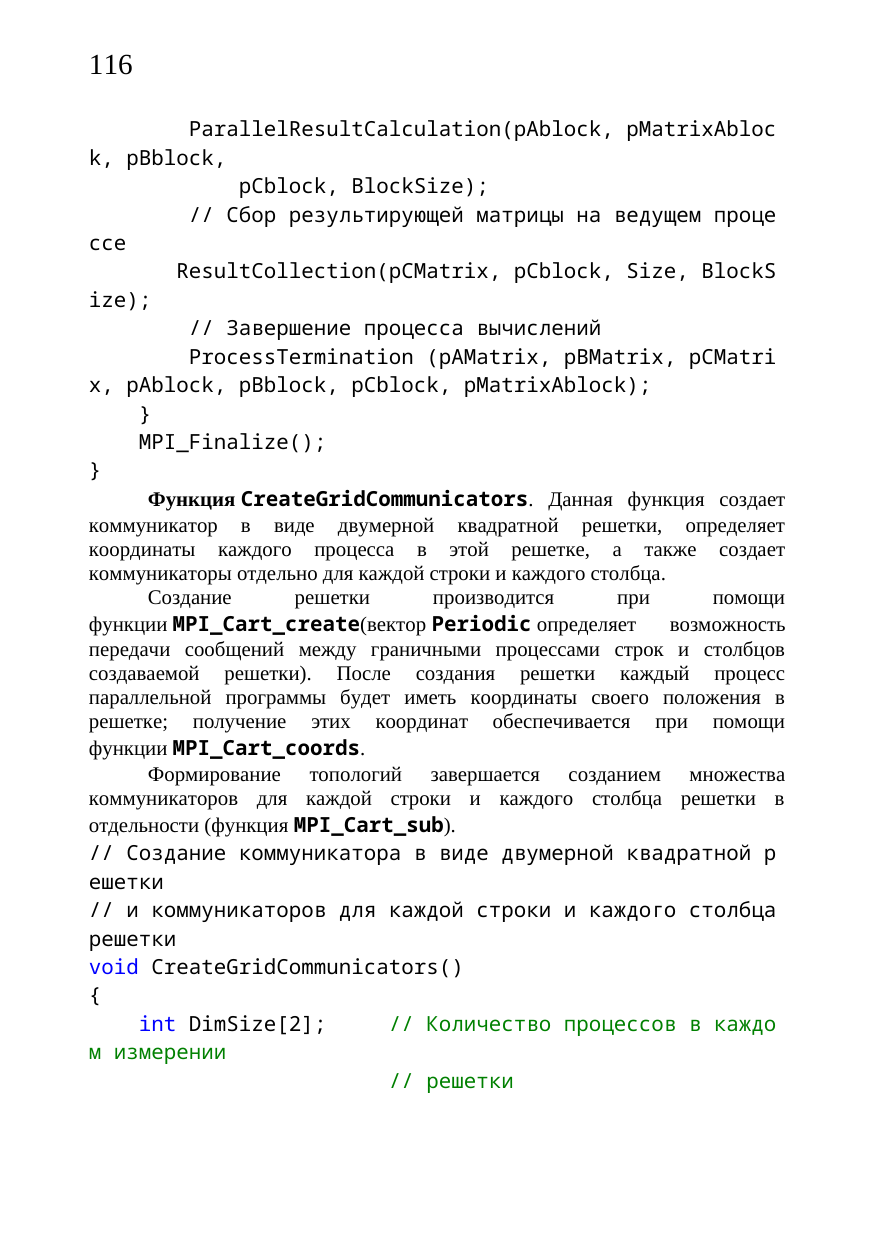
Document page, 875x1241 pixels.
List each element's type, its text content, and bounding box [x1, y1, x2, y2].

text ProcessTermination (pAMatrix, pBMatrix, pCMatrix, pAblock, pBblock, pCblock, pMatrixAblock); [89, 342, 785, 399]
text Создание решетки производится при помощи функции MPI_Cart_create(вектор Periodic определяет возможность передачи сообщений между граничными процессами строк и столбцов создаваемой решетки). После создания решетки каждый процесс параллельной программы будет иметь координаты своего положения в решетке; получение этих координат обеспечивается при помощи функции MPI_Cart_coords. [89, 585, 785, 762]
text Функция CreateGridCommunicators. Данная функция создает коммуникатор в виде двумерной квадратной решетки, определяет координаты каждого процесса в этой решетке, а также создает коммуникаторы отдельно для каждой строки и каждого столбца. [89, 484, 785, 585]
text } [89, 456, 785, 484]
text // Создание коммуникатора в виде двумерной квадратной решетки [89, 838, 785, 895]
text { [89, 981, 785, 1009]
text MPI_Finalize(); [89, 427, 785, 456]
text void CreateGridCommunicators() [89, 952, 785, 981]
text Формирование топологий завершается созданием множества коммуникаторов для каждой строки и каждого столбца решетки в отдельности (функция MPI_Cart_sub). [89, 762, 785, 838]
text // и коммуникаторов для каждой строки и каждого столбца решетки [89, 895, 785, 952]
text // Сбор результирующей матрицы на ведущем процессе [89, 200, 785, 257]
text ResultCollection(pCMatrix, pCblock, Size, BlockSize); [89, 257, 785, 313]
text // Завершение процесса вычислений [89, 313, 785, 342]
text ParallelResultCalculation(pAblock, pMatrixAblock, pBblock, [89, 114, 785, 171]
text pCblock, BlockSize); [89, 171, 785, 200]
text // решетки [89, 1066, 785, 1094]
text } [89, 399, 785, 427]
text int DimSize[2]; // Количество процессов в каждом измерении [89, 1009, 785, 1066]
